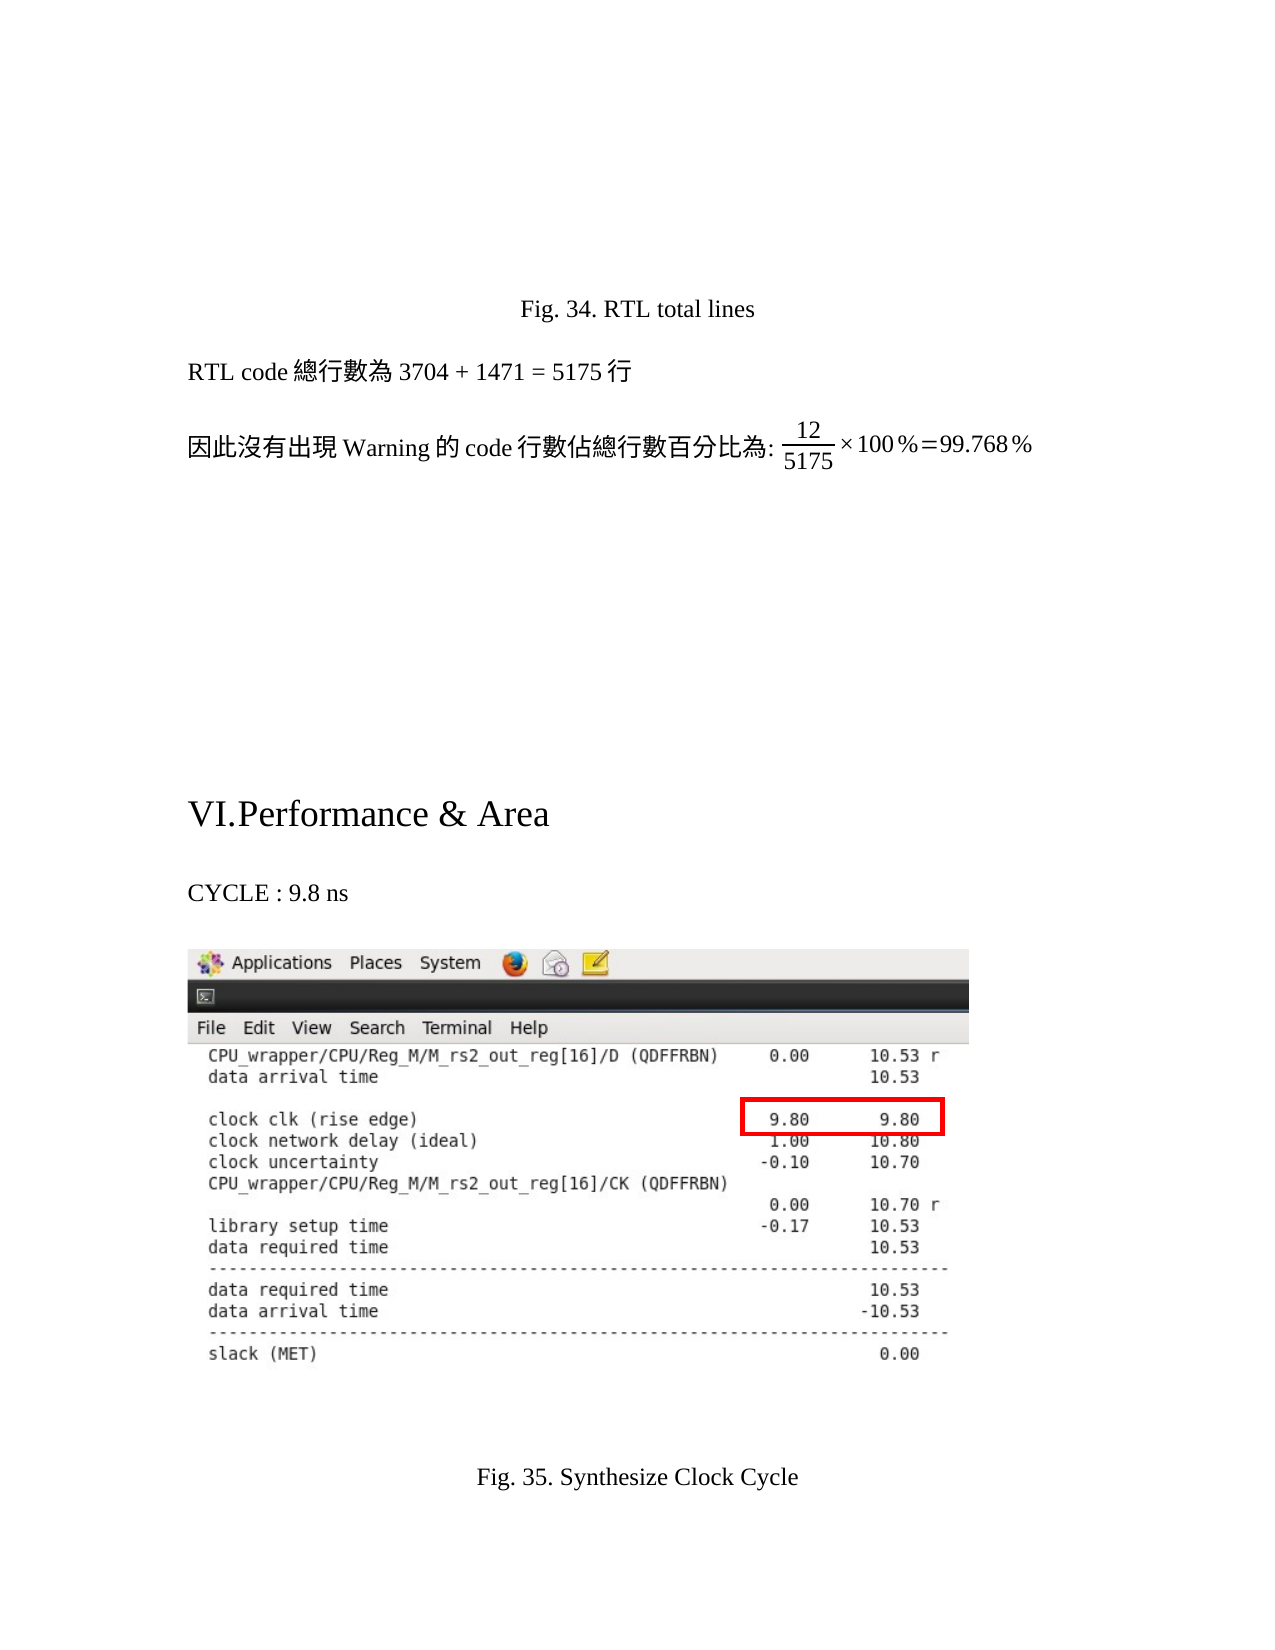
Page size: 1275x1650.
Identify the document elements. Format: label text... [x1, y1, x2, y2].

text CYCLE : 9.8 ns [187, 878, 1087, 906]
text Fig. 35. Synthesize Clock Cycle [187, 1462, 1087, 1491]
picture [187, 949, 969, 1386]
list Performance & Area [187, 791, 1087, 834]
text RTL code總行數為 3704 + 1471 = 5175行 [187, 351, 1087, 387]
text Fig. 34. RTL total lines [187, 294, 1087, 322]
text 因此沒有出現Warning的code行數佔總行數百分比為: [187, 416, 1087, 475]
